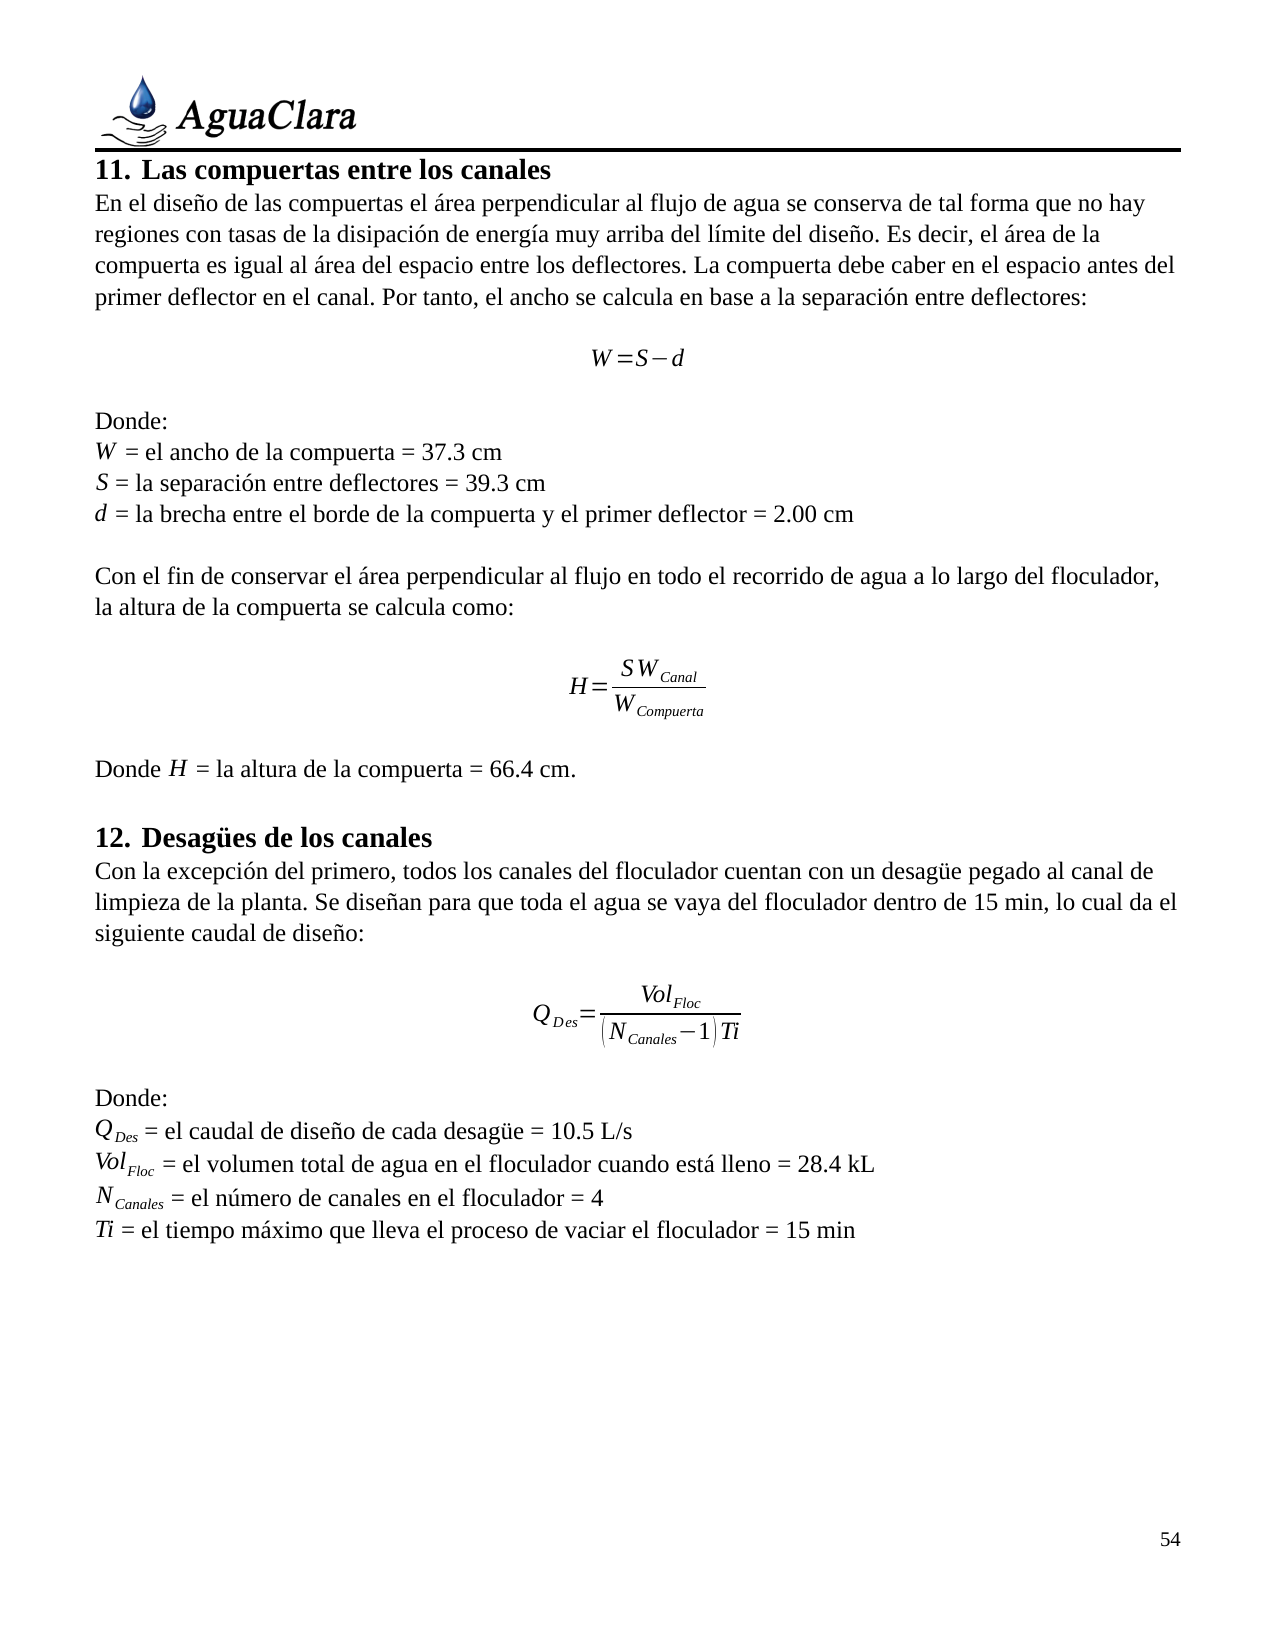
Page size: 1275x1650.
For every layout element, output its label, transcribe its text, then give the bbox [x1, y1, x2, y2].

text Donde: [94, 406, 1181, 434]
text = el número de canales en el floculador = 4 [94, 1182, 1181, 1213]
text = la separación entre deflectores = 39.3 cm [94, 468, 1181, 497]
text = el tiempo máximo que lleva el proceso de vaciar el floculador = 15 min [94, 1216, 1181, 1244]
text Donde: [94, 1083, 1181, 1112]
subtitle Las compuertas entre los canales [94, 152, 1181, 186]
text = el caudal de diseño de cada desagüe = 10.5 L/s [94, 1114, 1181, 1146]
text Con la excepción del primero, todos los canales del floculador cuentan con un desagüe pegado al canal de limpieza de la planta. Se diseñan para que toda el agua se vaya del floculador dentro de 15 min, lo cual da el siguiente caudal de diseño: [94, 856, 1181, 947]
text En el diseño de las compuertas el área perpendicular al flujo de agua se conserva de tal forma que no hay regiones con tasas de la disipación de energía muy arriba del límite del diseño. Es decir, el área de la compuerta es igual al área del espacio entre los deflectores. La compuerta debe caber en el espacio antes del primer deflector en el canal. Por tanto, el ancho se calcula en base a la separación entre deflectores: [94, 188, 1181, 310]
text = el ancho de la compuerta = 37.3 cm [94, 437, 1181, 466]
text Donde = la altura de la compuerta = 66.4 cm. [94, 754, 1181, 783]
text = el volumen total de agua en el floculador cuando está lleno = 28.4 kL [94, 1148, 1181, 1179]
text Con el fin de conservar el área perpendicular al flujo en todo el recorrido de agua a lo largo del floculador, la altura de la compuerta se calcula como: [94, 561, 1181, 621]
text = la brecha entre el borde de la compuerta y el primer deflector = 2.00 cm [94, 499, 1181, 528]
subtitle Desagües de los canales [94, 820, 1181, 854]
picture [94, 75, 373, 148]
